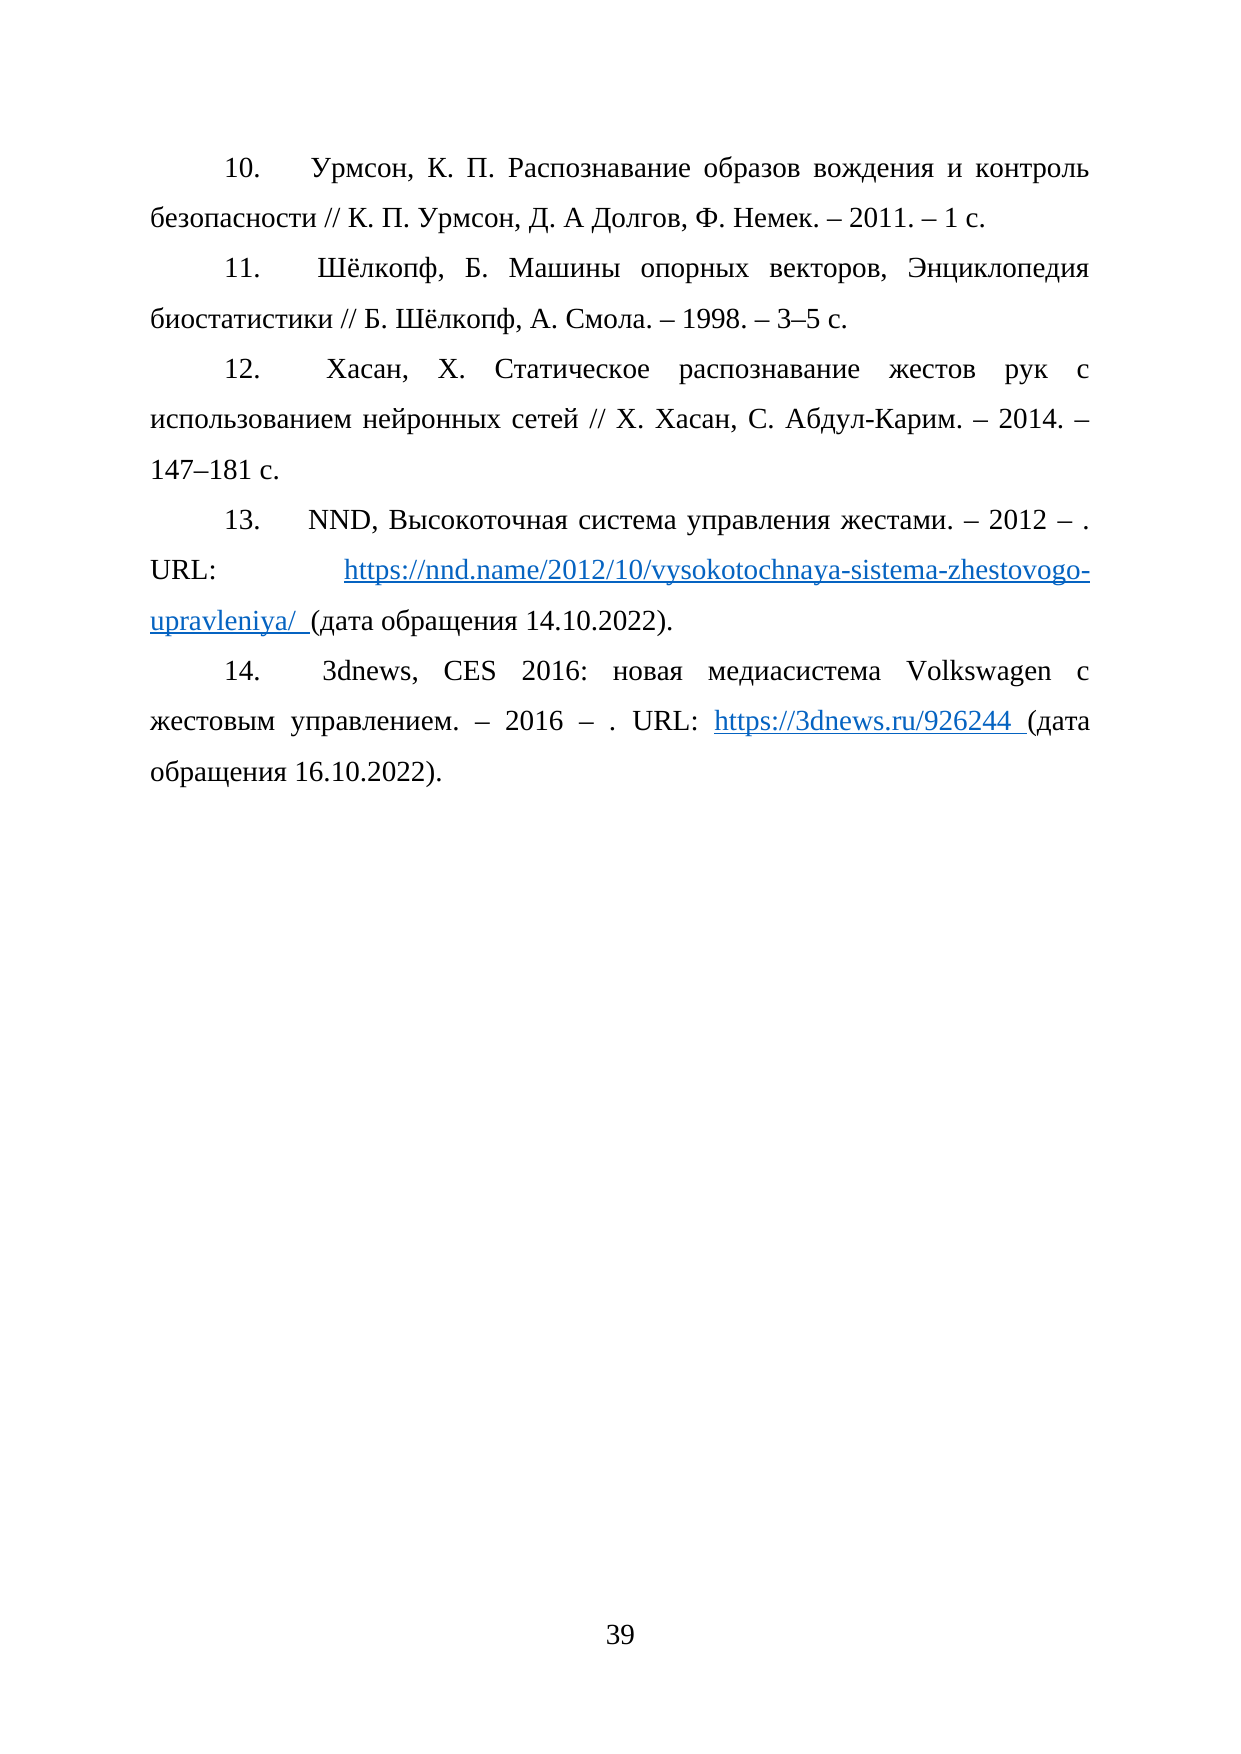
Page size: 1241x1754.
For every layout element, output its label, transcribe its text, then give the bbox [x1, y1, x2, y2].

list Шёлкопф, Б. Машины опорных векторов, Энциклопедия биостатистики // Б. Шёлкопф, А. Смола. – 1998. – 3–5 с. [150, 251, 1090, 334]
list Урмсон, К. П. Распознавание образов вождения и контроль безопасности // К. П. Урмсон, Д. А Долгов, Ф. Немек. – 2011. – 1 с. [150, 150, 1090, 234]
list Хасан, Х. Статическое распознавание жестов рук с использованием нейронных сетей // Х. Хасан, С. Абдул-Карим. – 2014. – 147–181 с. [150, 351, 1090, 485]
list 3dnews, CES 2016: новая медиасистема Volkswagen с жестовым управлением. – 2016 – . URL: https://3dnews.ru/926244 (дата обращения 16.10.2022). [150, 653, 1090, 787]
list NND, Высокоточная система управления жестами. – 2012 – . URL: https://nnd.name/2012/10/vysokotochnaya-sistema-zhestovogo-upravleniya/ (дата обращения 14.10.2022). [150, 502, 1090, 636]
